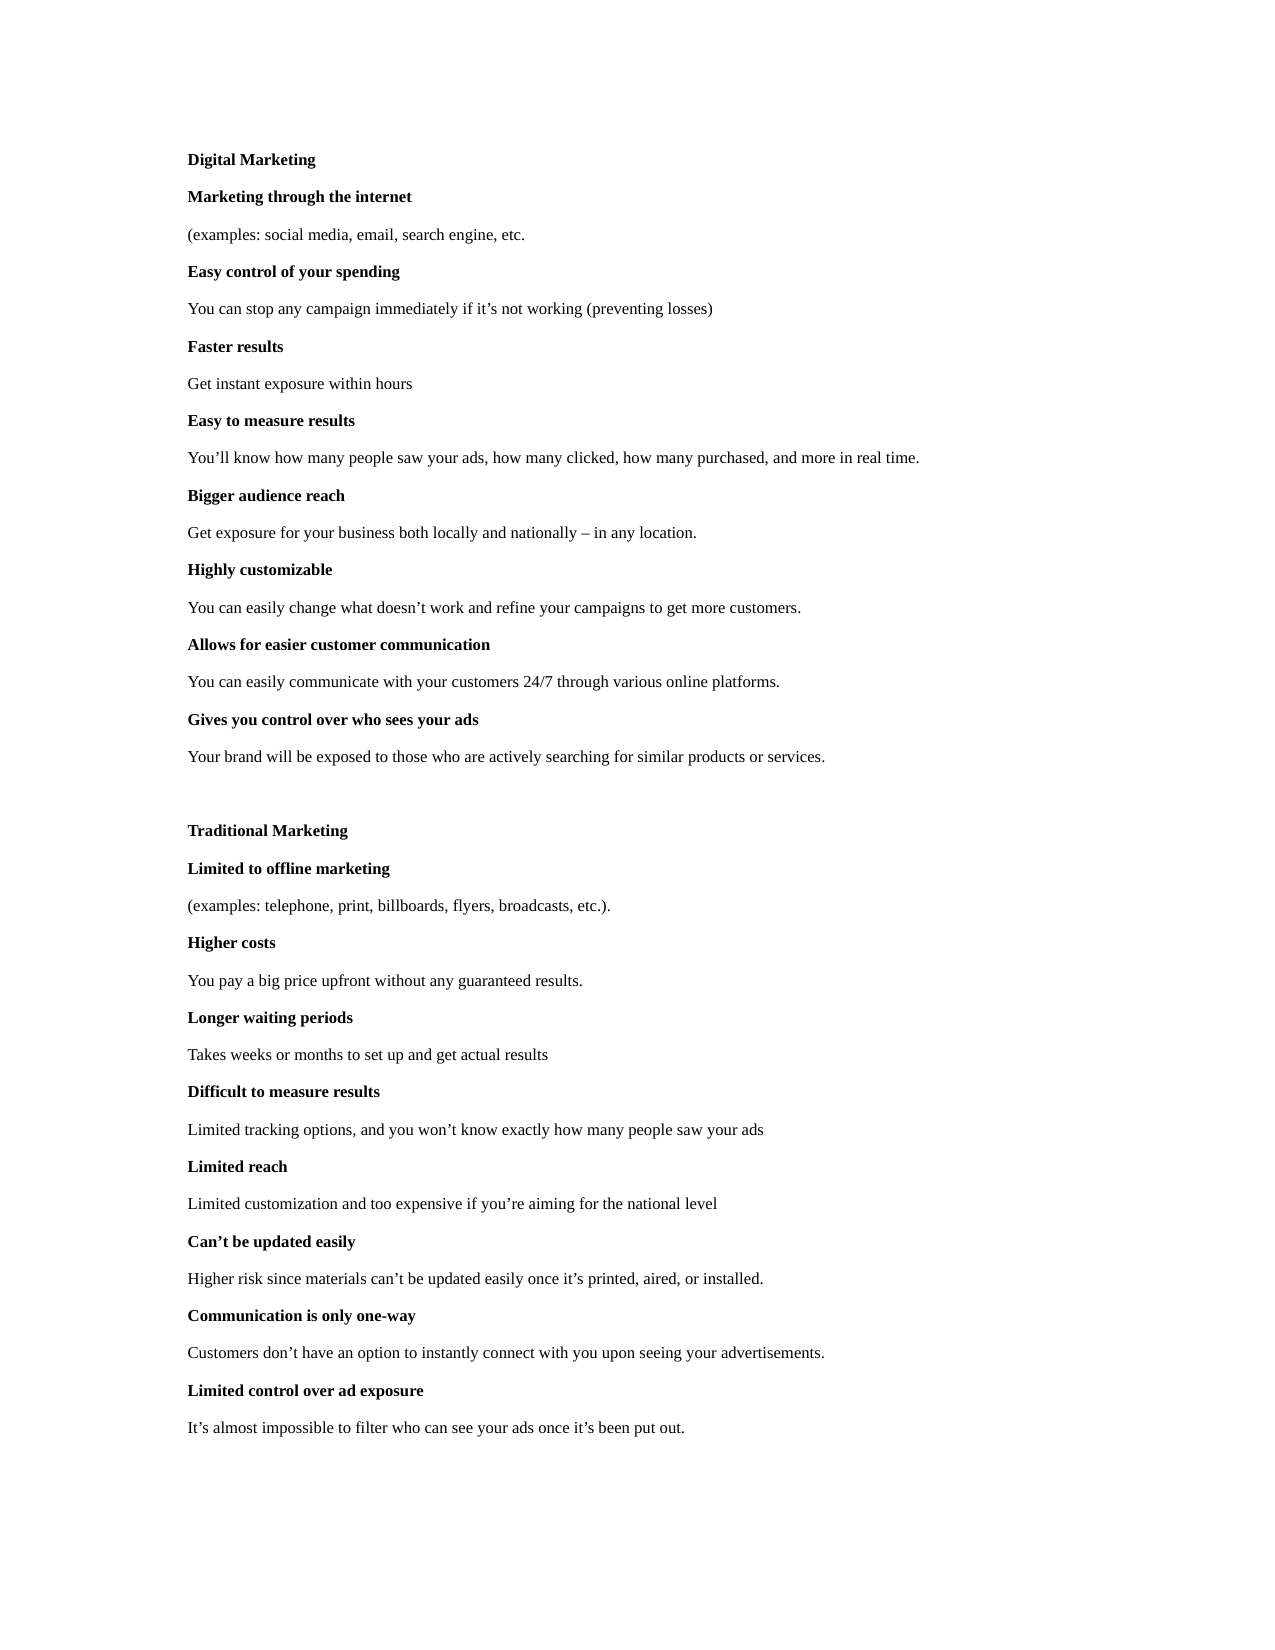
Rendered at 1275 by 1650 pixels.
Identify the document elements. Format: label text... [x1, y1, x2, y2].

text Highly customizable [187, 560, 1125, 579]
text You pay a big price upfront without any guaranteed results. [187, 970, 1125, 989]
text Customers don’t have an option to instantly connect with you upon seeing your advertisements. [187, 1343, 1125, 1362]
text Higher costs [187, 933, 1125, 952]
text Easy to measure results [187, 411, 1125, 430]
text Allows for easier customer communication [187, 635, 1125, 654]
text Longer waiting periods [187, 1008, 1125, 1027]
text Limited customization and too expensive if you’re aiming for the national level [187, 1194, 1125, 1213]
text Limited reach [187, 1157, 1125, 1176]
text You can stop any campaign immediately if it’s not working (preventing losses) [187, 299, 1125, 318]
text Communication is only one-way [187, 1306, 1125, 1325]
text Can’t be updated easily [187, 1231, 1125, 1251]
text Your brand will be exposed to those who are actively searching for similar products or services. [187, 747, 1125, 766]
text You’ll know how many people saw your ads, how many clicked, how many purchased, and more in real time. [187, 448, 1125, 467]
text Limited to offline marketing [187, 858, 1125, 878]
text You can easily change what doesn’t work and refine your campaigns to get more customers. [187, 597, 1125, 617]
text Get instant exposure within hours [187, 374, 1125, 393]
text Higher risk since materials can’t be updated easily once it’s printed, aired, or installed. [187, 1269, 1125, 1288]
text Marketing through the internet [187, 187, 1125, 206]
text Limited control over ad exposure [187, 1381, 1125, 1400]
text Limited tracking options, and you won’t know exactly how many people saw your ads [187, 1119, 1125, 1139]
text (examples: social media, email, search engine, etc. [187, 224, 1125, 244]
text (examples: telephone, print, billboards, flyers, broadcasts, etc.). [187, 896, 1125, 915]
text Easy control of your spending [187, 262, 1125, 281]
text Takes weeks or months to set up and get actual results [187, 1045, 1125, 1064]
text Faster results [187, 336, 1125, 356]
text Gives you control over who sees your ads [187, 709, 1125, 728]
text Traditional Marketing [187, 821, 1125, 840]
text Bigger audience reach [187, 486, 1125, 505]
text You can easily communicate with your customers 24/7 through various online platforms. [187, 672, 1125, 691]
text It’s almost impossible to filter who can see your ads once it’s been put out. [187, 1418, 1125, 1437]
text Get exposure for your business both locally and nationally – in any location. [187, 523, 1125, 542]
text Digital Marketing [187, 150, 1125, 169]
text Difficult to measure results [187, 1082, 1125, 1101]
